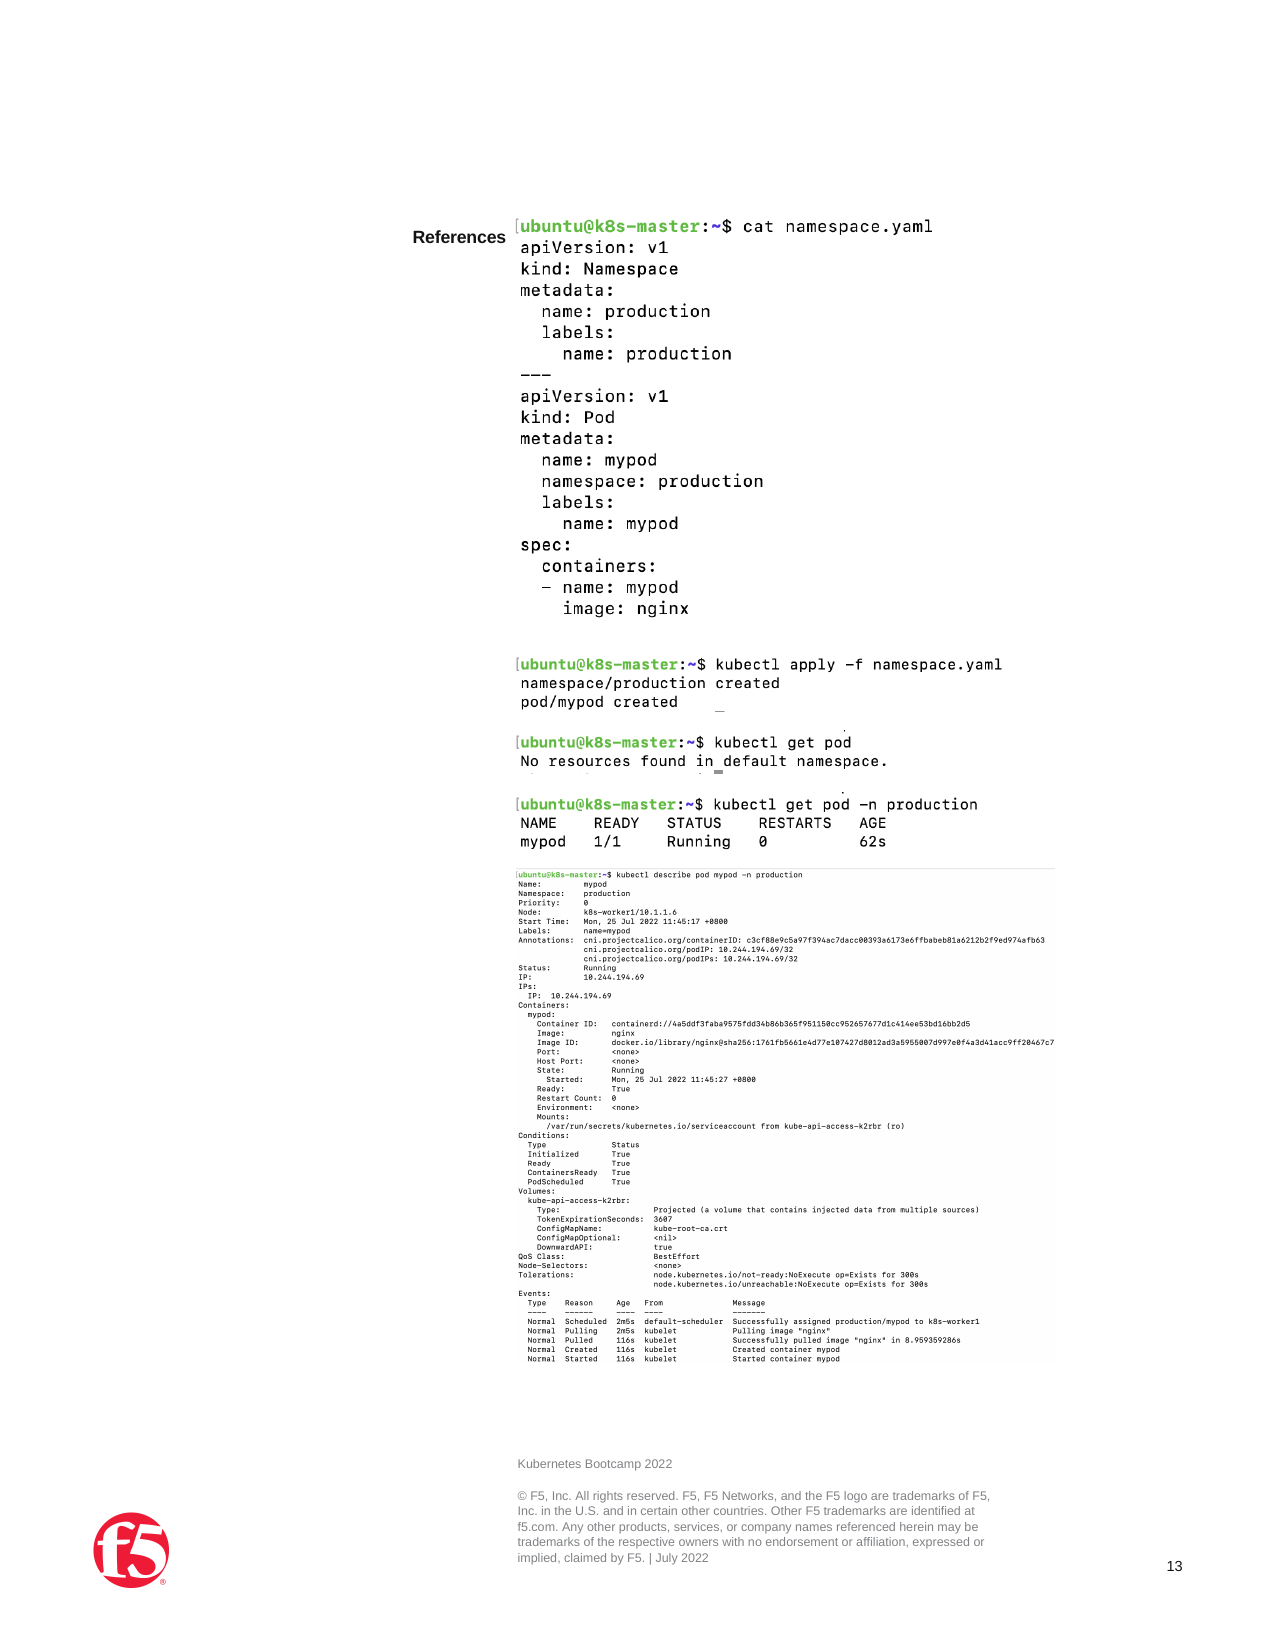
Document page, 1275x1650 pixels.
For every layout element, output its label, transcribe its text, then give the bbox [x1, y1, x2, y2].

picture [515, 730, 890, 774]
picture [515, 792, 987, 850]
picture [515, 868, 1056, 1363]
picture [515, 653, 1005, 712]
table_cell References [413, 216, 516, 1381]
table_cell [516, 216, 1111, 1381]
picture [515, 216, 941, 635]
picture [78, 1497, 183, 1603]
